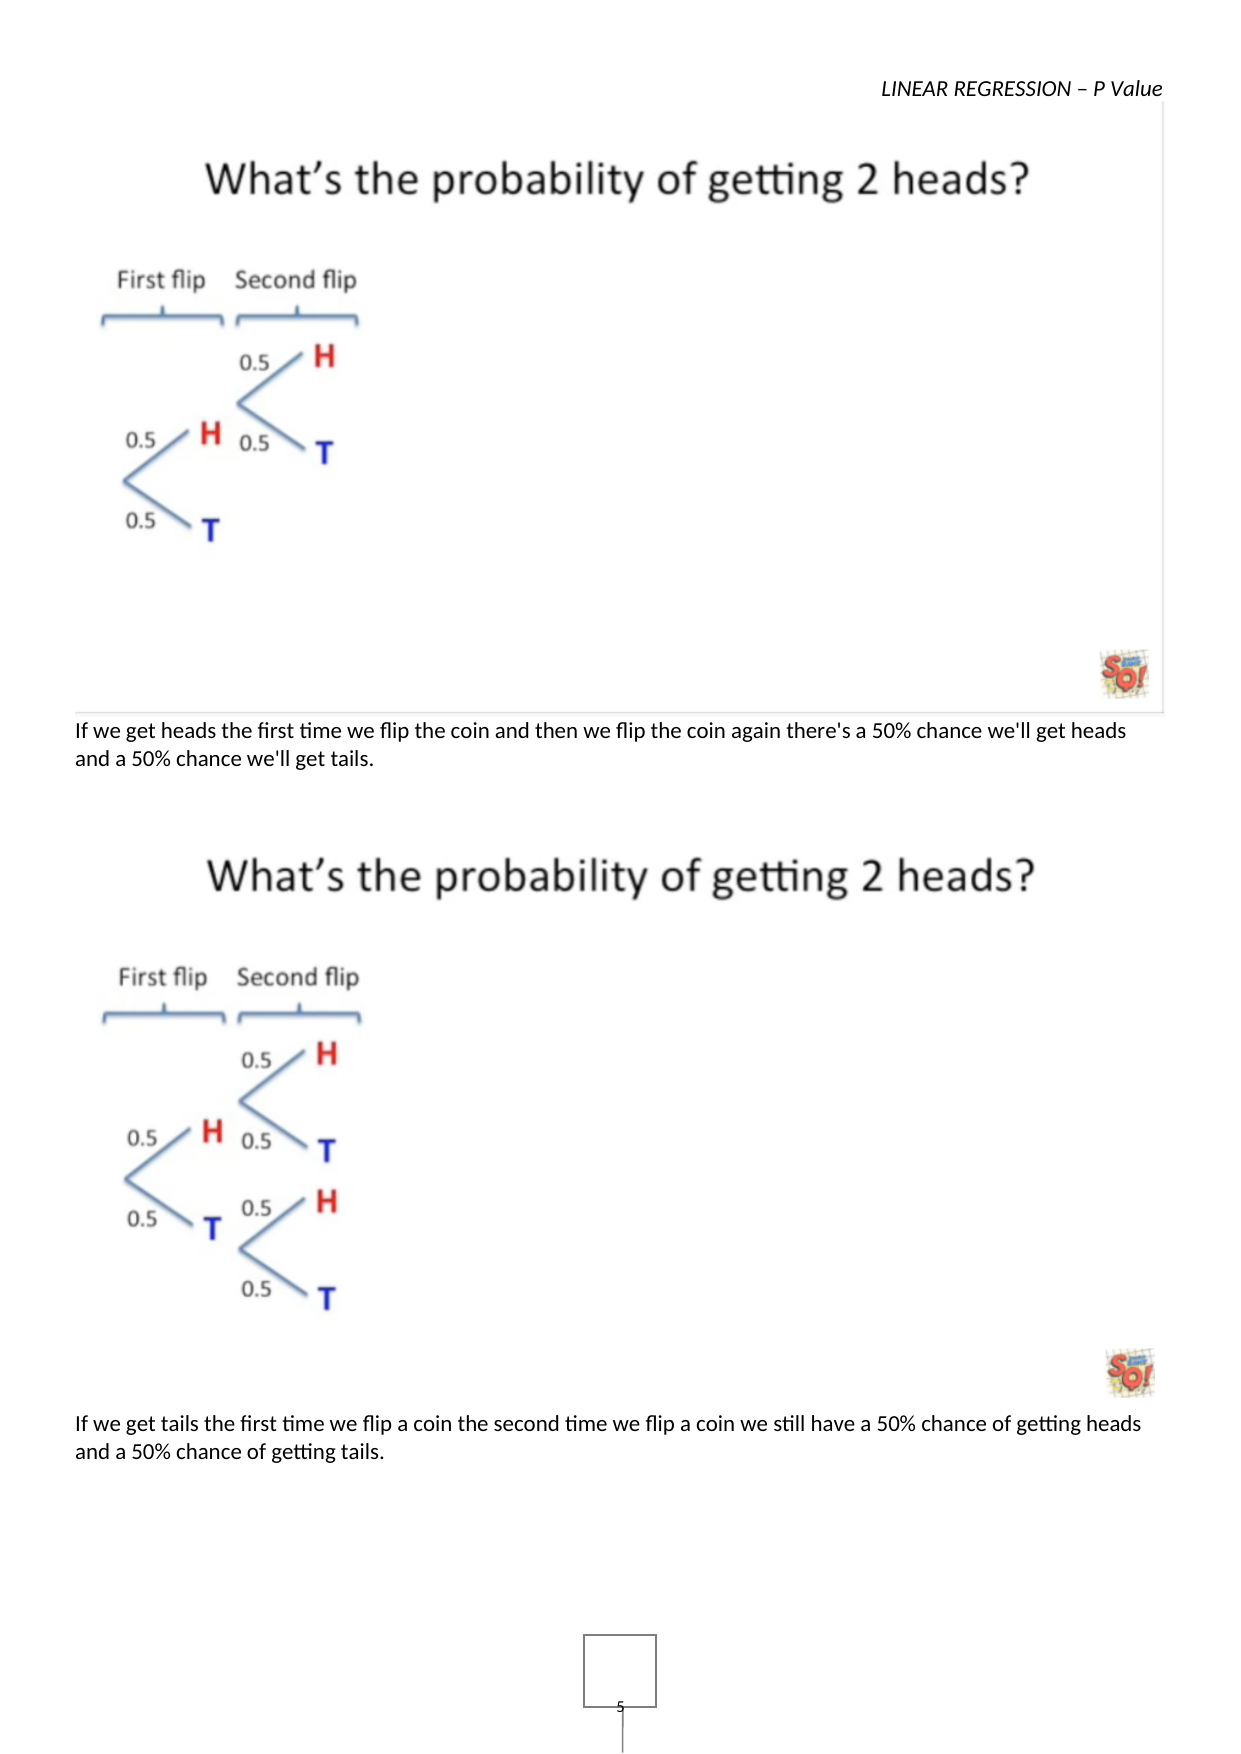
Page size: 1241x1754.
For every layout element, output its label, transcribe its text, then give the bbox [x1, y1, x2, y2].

picture [75, 800, 1166, 1410]
text If we get tails the first time we flip a coin the second time we flip a coin we still have a 50% chance of getting heads and a 50% chance of getting tails. [75, 1410, 1165, 1465]
picture [75, 101, 1166, 717]
text If we get heads the first time we flip the coin and then we flip the coin again there's a 50% chance we'll get heads and a 50% chance we'll get tails. [75, 717, 1165, 772]
